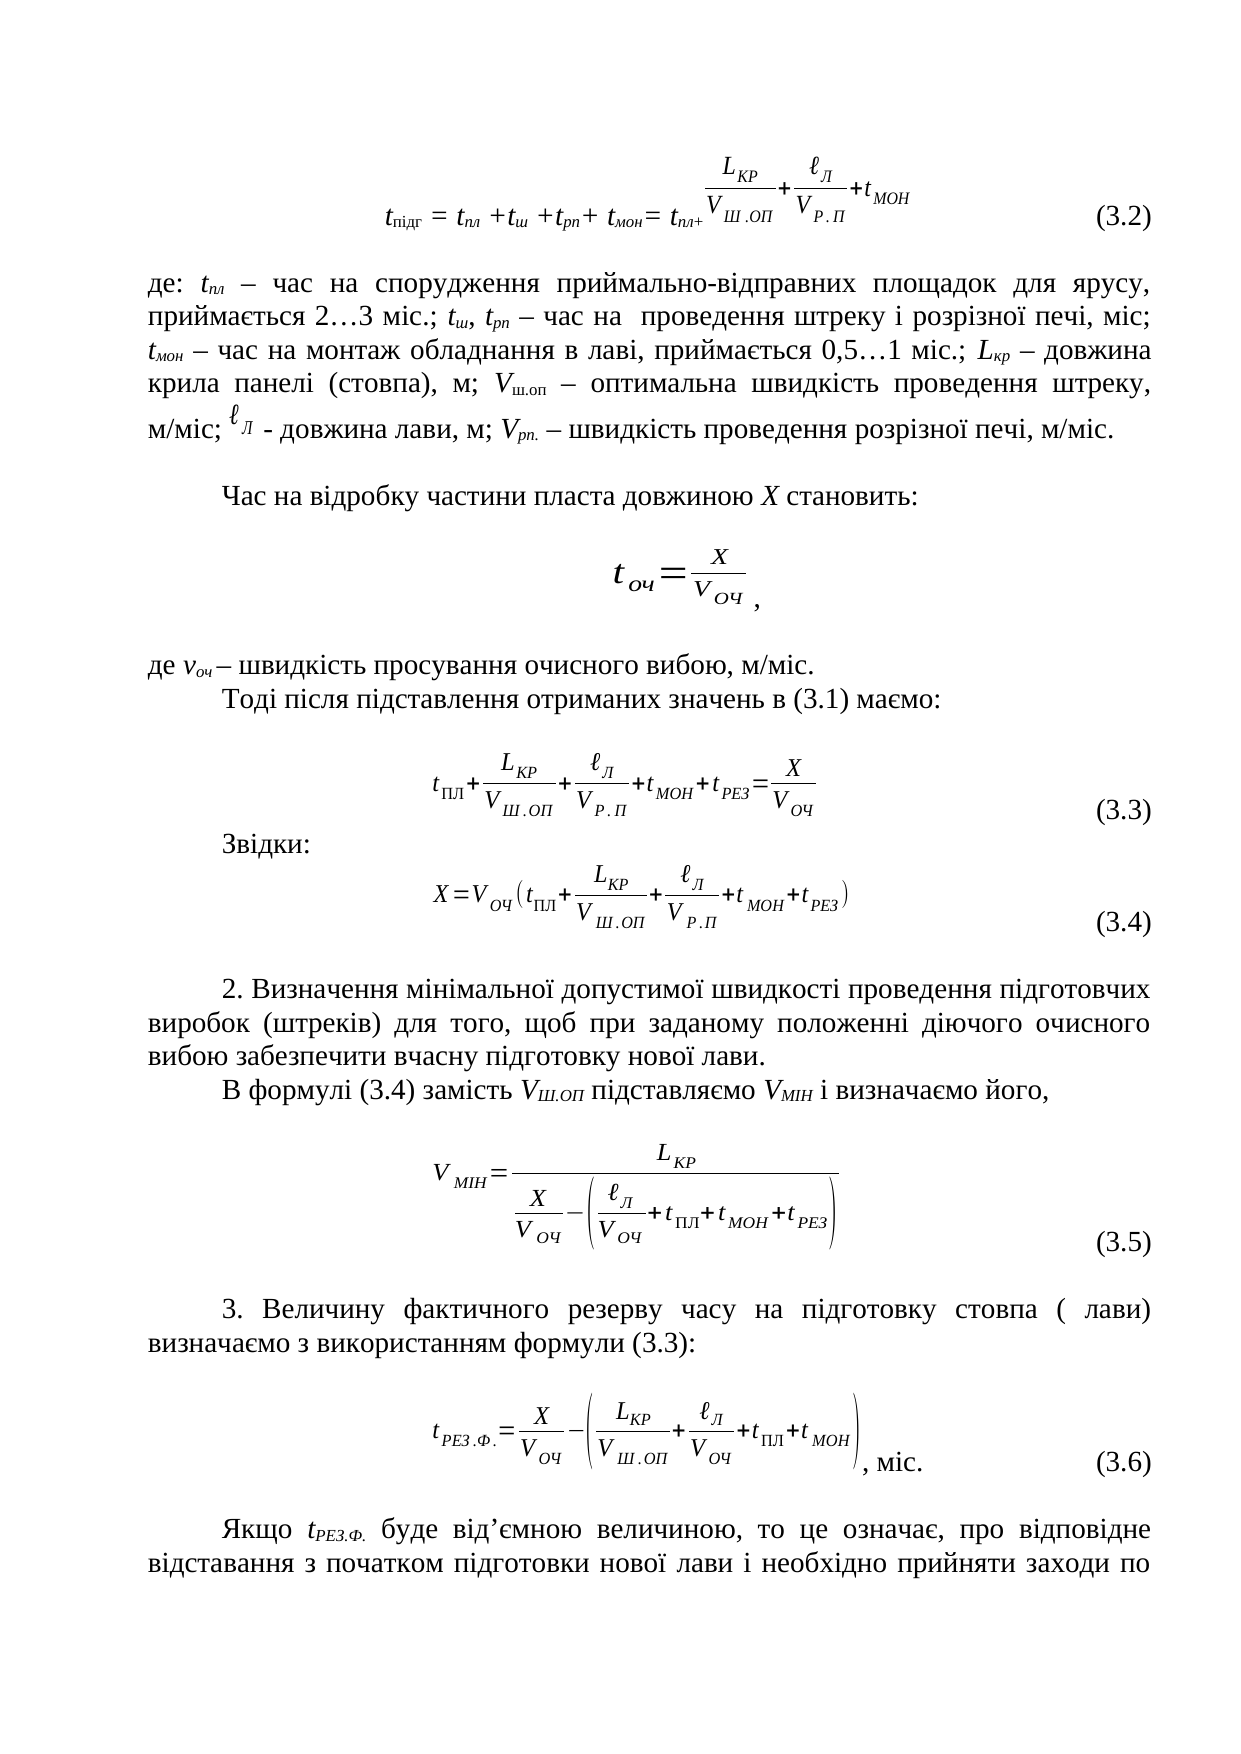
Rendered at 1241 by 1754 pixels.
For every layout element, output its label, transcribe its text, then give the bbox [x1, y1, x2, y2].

text (3.3) [148, 748, 1152, 826]
text (3.4) [148, 859, 1152, 938]
text В формулі (3.4) замість VШ.ОП підставляємо VМІН і визначаємо його, [148, 1072, 1152, 1105]
text tпідг = tпл +tш +tрп+ tмон= tпл+ (3.2) [148, 152, 1152, 231]
text , [148, 545, 1152, 614]
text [148, 1511, 1152, 1578]
text 3. Величину фактичного резерву часу на підготовку стовпа ( лави) визначаємо з використанням формули (3.3): [148, 1291, 1152, 1358]
text Звідки: [148, 826, 1152, 859]
text Час на відробку частини пласта довжиною Х становить: [148, 478, 1152, 511]
text 2. Визначення мінімальної допустимої швидкості проведення підготовчих виробок (штреків) для того, щоб при заданому положенні діючого очисного вибою забезпечити вчасну підготовку нової лави. [148, 971, 1152, 1072]
text Тоді після підставлення отриманих значень в (3.1) маємо: [148, 681, 1152, 714]
text (3.5) [148, 1139, 1152, 1258]
text , міс. (3.6) [148, 1392, 1152, 1478]
text де vоч – швидкість просування очисного вибою, м/міс. [148, 647, 1152, 681]
text де: tпл – час на спорудження приймально-відправних площадок для ярусу, приймається 2…3 міс.; tш, tрп – час на проведення штреку і розрізної печі, міс; tмон – час на монтаж обладнання в лаві, приймається 0,5…1 міс.; Lкр – довжина крила панелі (стовпа), м; Vш.оп – оптимальна швидкість проведення штреку, м/міс; - довжина лави, м; Vрп. – швидкість проведення розрізної печі, м/міс. [148, 265, 1152, 444]
